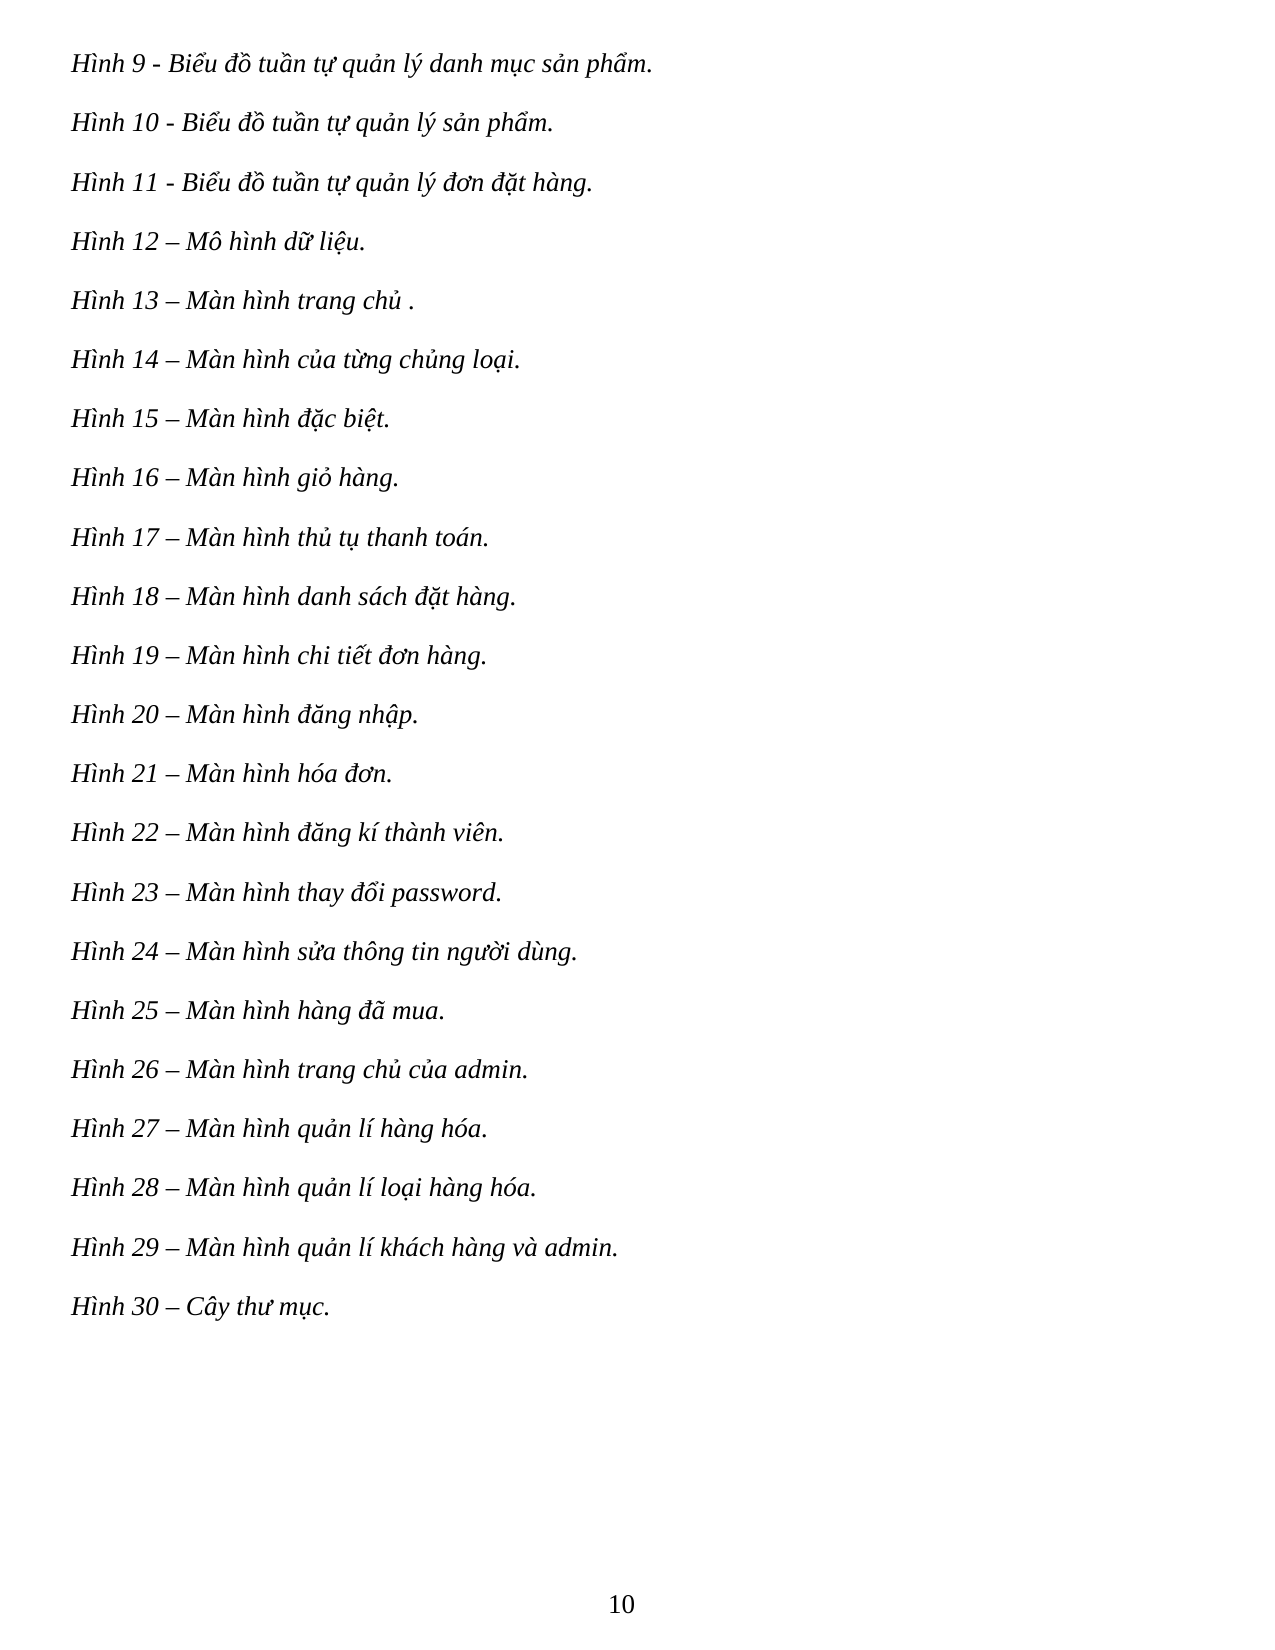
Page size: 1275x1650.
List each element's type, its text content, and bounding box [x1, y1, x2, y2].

text Hình 11 - Biểu đồ tuần tự quản lý đơn đặt hàng. [71, 166, 1158, 197]
text Hình 30 – Cây thư mục. [71, 1290, 1158, 1321]
text Hình 14 – Màn hình của từng chủng loại. [71, 343, 1158, 374]
text Hình 20 – Màn hình đăng nhập. [71, 698, 1158, 729]
text Hình 24 – Màn hình sửa thông tin người dùng. [71, 935, 1158, 966]
text Hình 9 - Biểu đồ tuần tự quản lý danh mục sản phẩm. [71, 47, 1158, 78]
text Hình 18 – Màn hình danh sách đặt hàng. [71, 580, 1158, 611]
text Hình 29 – Màn hình quản lí khách hàng và admin. [71, 1231, 1158, 1262]
text Hình 25 – Màn hình hàng đã mua. [71, 994, 1158, 1025]
text Hình 21 – Màn hình hóa đơn. [71, 757, 1158, 788]
text Hình 17 – Màn hình thủ tụ thanh toán. [71, 521, 1158, 552]
text Hình 10 - Biểu đồ tuần tự quản lý sản phẩm. [71, 106, 1158, 138]
text Hình 19 – Màn hình chi tiết đơn hàng. [71, 639, 1158, 670]
text Hình 16 – Màn hình giỏ hàng. [71, 461, 1158, 493]
text Hình 26 – Màn hình trang chủ của admin. [71, 1053, 1158, 1084]
text Hình 12 – Mô hình dữ liệu. [71, 225, 1158, 256]
text Hình 23 – Màn hình thay đổi password. [71, 876, 1158, 907]
text Hình 15 – Màn hình đặc biệt. [71, 402, 1158, 433]
text Hình 13 – Màn hình trang chủ . [71, 284, 1158, 315]
text Hình 27 – Màn hình quản lí hàng hóa. [71, 1112, 1158, 1143]
text Hình 22 – Màn hình đăng kí thành viên. [71, 816, 1158, 848]
text Hình 28 – Màn hình quản lí loại hàng hóa. [71, 1171, 1158, 1203]
